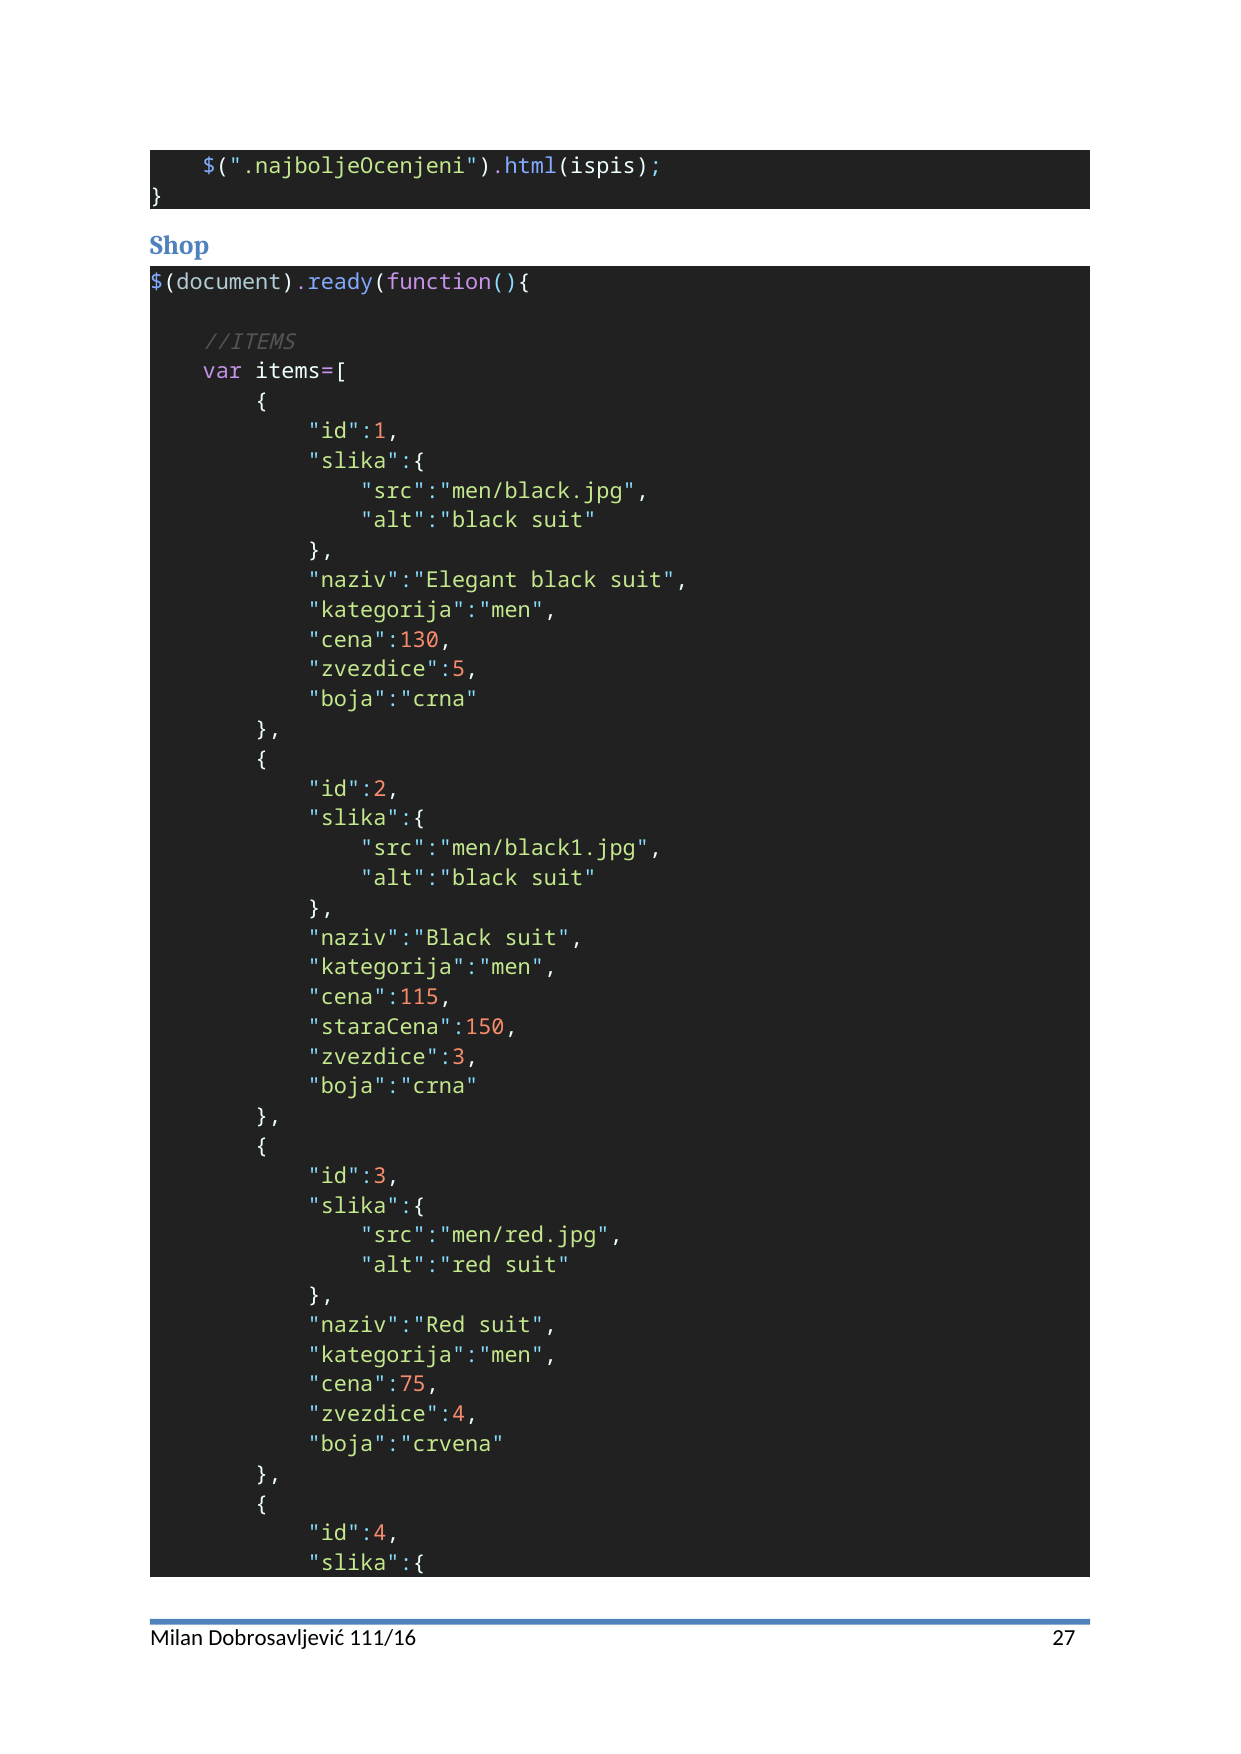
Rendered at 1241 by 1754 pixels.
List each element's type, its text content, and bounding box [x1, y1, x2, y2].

text var items=[ [150, 356, 1090, 385]
text "slika":{ [150, 445, 1090, 475]
text "naziv":"Elegant black suit", [150, 564, 1090, 594]
text "src":"men/red.jpg", [150, 1219, 1090, 1249]
text "naziv":"Red suit", [150, 1309, 1090, 1339]
text "zvezdice":3, [150, 1041, 1090, 1071]
text }, [150, 713, 1090, 743]
text $(document).ready(function(){ [150, 266, 1090, 296]
text "id":4, [150, 1517, 1090, 1547]
text "slika":{ [150, 802, 1090, 832]
text "alt":"red suit" [150, 1249, 1090, 1279]
text { [150, 1488, 1090, 1517]
text "kategorija":"men", [150, 1339, 1090, 1368]
text { [150, 743, 1090, 773]
text { [150, 1130, 1090, 1160]
text "staraCena":150, [150, 1011, 1090, 1041]
text "boja":"crna" [150, 1071, 1090, 1100]
text //ITEMS [150, 326, 1090, 356]
text "id":1, [150, 415, 1090, 445]
text "kategorija":"men", [150, 951, 1090, 981]
text }, [150, 1458, 1090, 1488]
text "zvezdice":4, [150, 1398, 1090, 1428]
text "src":"men/black1.jpg", [150, 832, 1090, 862]
subtitle Shop [150, 230, 1090, 262]
text } [150, 180, 1090, 209]
text "kategorija":"men", [150, 594, 1090, 624]
text "zvezdice":5, [150, 653, 1090, 683]
text "boja":"crvena" [150, 1428, 1090, 1458]
text { [150, 385, 1090, 415]
text "cena":115, [150, 981, 1090, 1011]
text "id":3, [150, 1160, 1090, 1190]
text }, [150, 534, 1090, 564]
text "src":"men/black.jpg", [150, 475, 1090, 504]
text "alt":"black suit" [150, 862, 1090, 892]
text }, [150, 1279, 1090, 1309]
text }, [150, 1100, 1090, 1130]
text $(".najboljeOcenjeni").html(ispis); [150, 150, 1090, 180]
text "cena":75, [150, 1368, 1090, 1398]
text "slika":{ [150, 1547, 1090, 1577]
text "id":2, [150, 773, 1090, 802]
text }, [150, 892, 1090, 922]
text "cena":130, [150, 624, 1090, 653]
text "naziv":"Black suit", [150, 922, 1090, 951]
text "alt":"black suit" [150, 504, 1090, 534]
text "slika":{ [150, 1190, 1090, 1219]
text "boja":"crna" [150, 683, 1090, 713]
